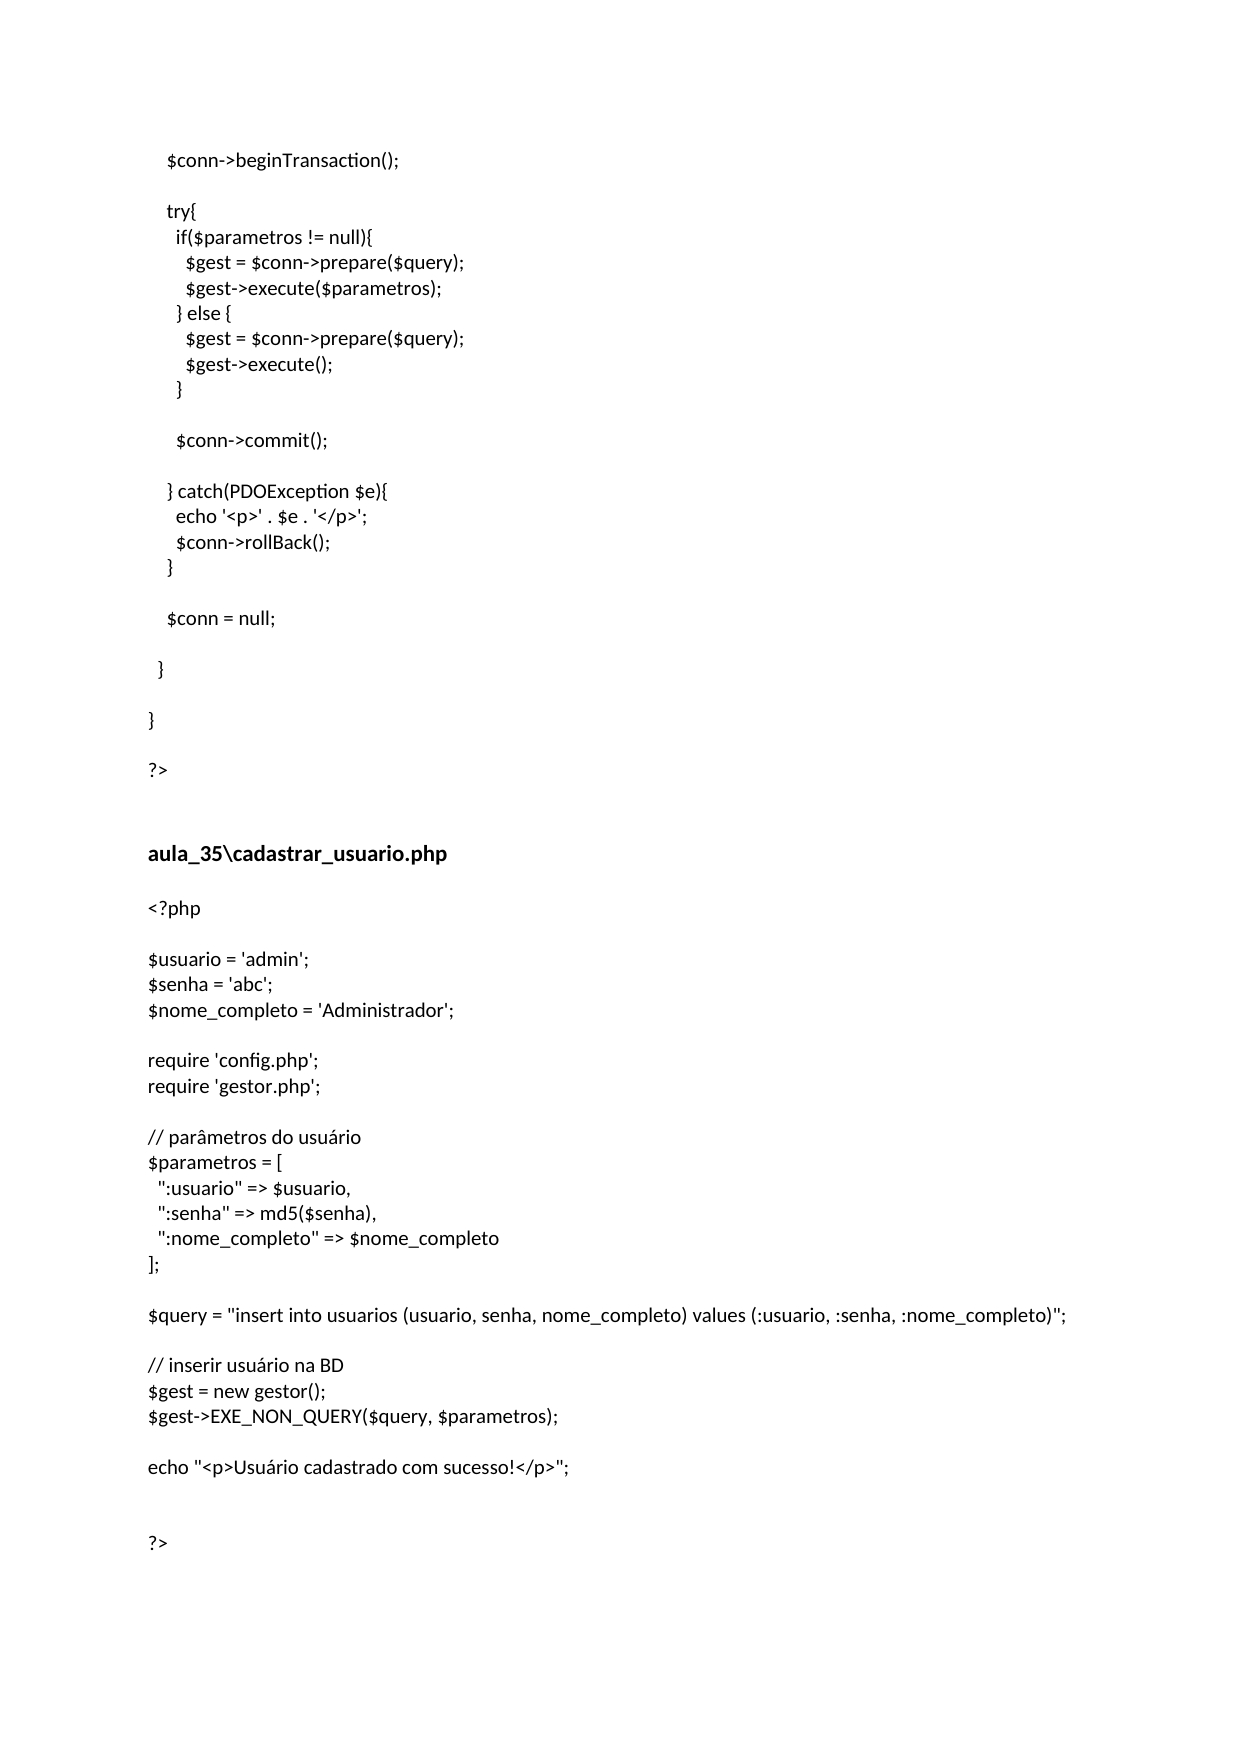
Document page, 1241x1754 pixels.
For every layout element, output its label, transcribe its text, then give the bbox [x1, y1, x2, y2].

text $gest = new gestor(); [148, 1378, 1092, 1403]
text echo '<p>' . $e . '</p>'; [148, 503, 1092, 529]
text ]; [148, 1251, 1092, 1276]
text require 'config.php'; [148, 1048, 1092, 1073]
text // inserir usuário na BD [148, 1353, 1092, 1378]
text $conn->commit(); [148, 427, 1092, 453]
text } [148, 656, 1092, 681]
text ?> [148, 1531, 1092, 1556]
text } [148, 707, 1092, 732]
text $parametros = [ [148, 1149, 1092, 1175]
text require 'gestor.php'; [148, 1073, 1092, 1098]
text echo "<p>Usuário cadastrado com sucesso!</p>"; [148, 1454, 1092, 1480]
text ":senha" => md5($senha), [148, 1200, 1092, 1226]
text $conn->beginTransaction(); [148, 148, 1092, 173]
text } [148, 554, 1092, 580]
text if($parametros != null){ [148, 224, 1092, 249]
text $conn->rollBack(); [148, 529, 1092, 554]
text $gest->execute($parametros); [148, 275, 1092, 300]
text $usuario = 'admin'; [148, 946, 1092, 971]
text $gest = $conn->prepare($query); [148, 249, 1092, 275]
text ":usuario" => $usuario, [148, 1175, 1092, 1200]
text // parâmetros do usuário [148, 1124, 1092, 1149]
text } [148, 376, 1092, 402]
text $nome_completo = 'Administrador'; [148, 997, 1092, 1022]
text $gest->execute(); [148, 351, 1092, 376]
text $senha = 'abc'; [148, 971, 1092, 997]
text } catch(PDOException $e){ [148, 478, 1092, 503]
text $conn = null; [148, 605, 1092, 631]
text ":nome_completo" => $nome_completo [148, 1226, 1092, 1251]
text $query = "insert into usuarios (usuario, senha, nome_completo) values (:usuario, :senha, :nome_completo)"; [148, 1302, 1092, 1327]
text ?> [148, 758, 1092, 783]
text $gest->EXE_NON_QUERY($query, $parametros); [148, 1403, 1092, 1429]
text } else { [148, 300, 1092, 326]
text aula_35\cadastrar_usuario.php [148, 839, 1092, 867]
text $gest = $conn->prepare($query); [148, 326, 1092, 351]
text try{ [148, 198, 1092, 224]
text <?php [148, 895, 1092, 921]
